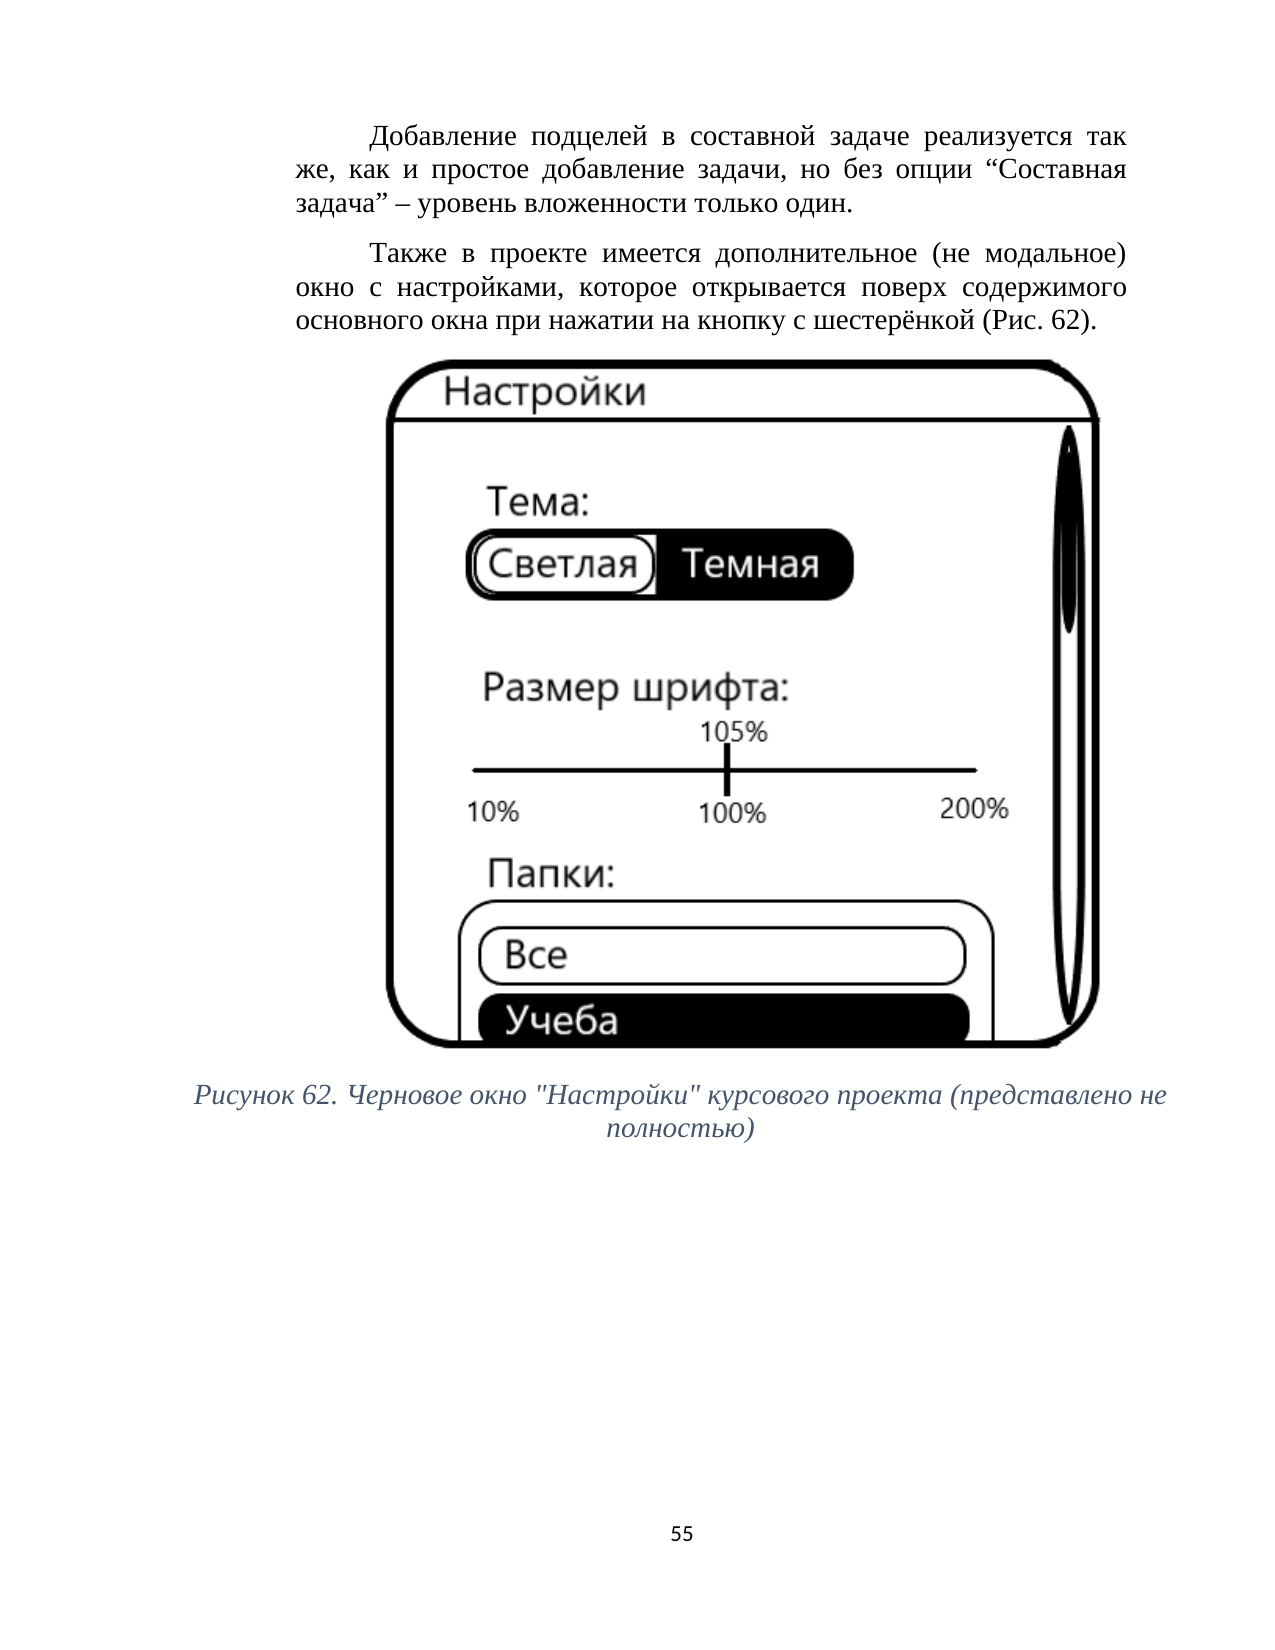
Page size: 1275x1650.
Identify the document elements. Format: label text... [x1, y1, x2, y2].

picture [369, 352, 1117, 1061]
text Также в проекте имеется дополнительное (не модальное) окно с настройками, которое открывается поверх содержимого основного окна при нажатии на кнопку с шестерёнкой (Рис. 62). [295, 235, 1127, 336]
text Добавление подцелей в составной задаче реализуется так же, как и простое добавление задачи, но без опции “Составная задача” – уровень вложенности только один. [295, 118, 1127, 219]
text Рисунок 62. Черновое окно "Настройки" курсового проекта (представлено не полностью) [177, 1077, 1186, 1144]
